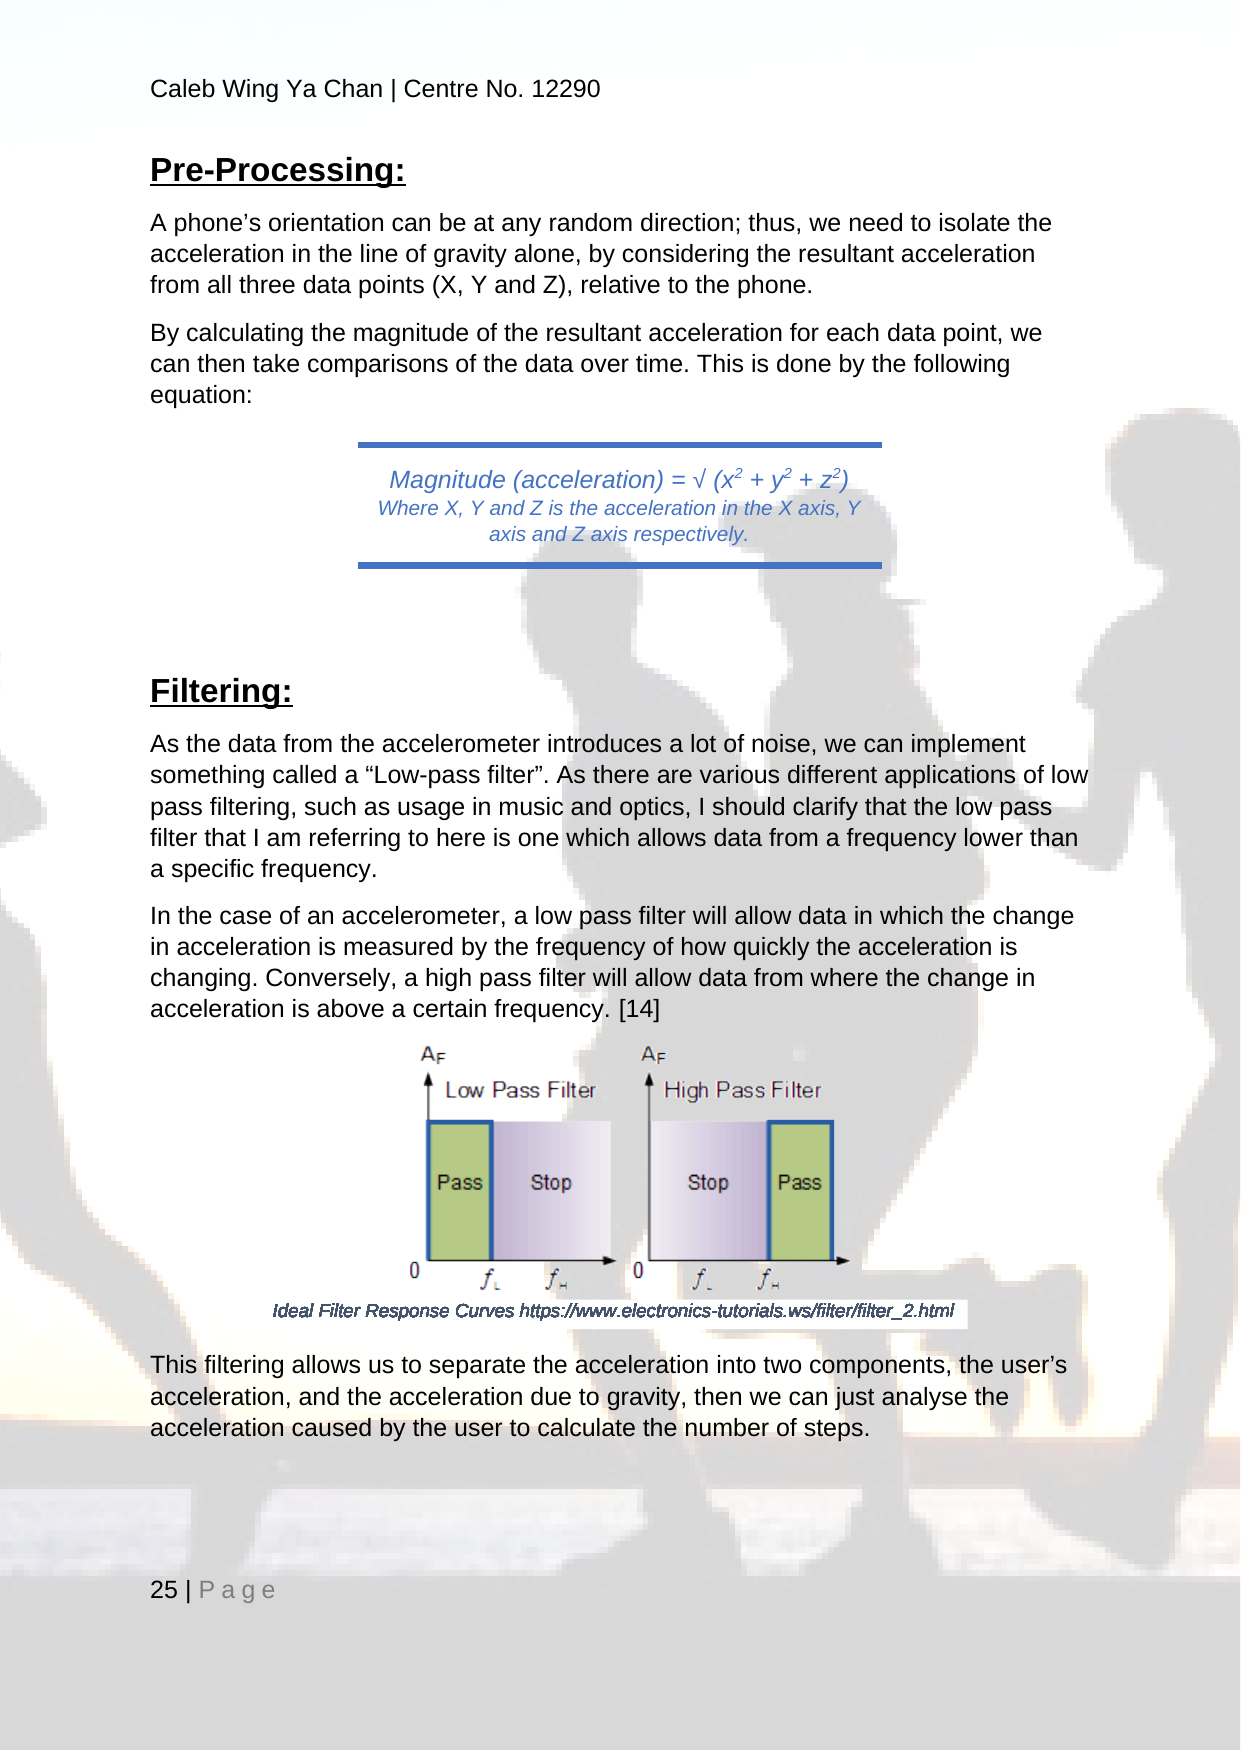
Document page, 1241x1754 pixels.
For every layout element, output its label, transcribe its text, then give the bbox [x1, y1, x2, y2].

text Filtering: [150, 671, 1090, 710]
text As the data from the accelerometer introduces a lot of noise, we can implement something called a “Low-pass filter”. As there are various different applications of low pass filtering, such as usage in music and optics, I should clarify that the low pass filter that I am referring to here is one which allows data from a frequency lower than a specific frequency. [150, 729, 1090, 882]
picture [409, 1038, 857, 1297]
text A phone’s orientation can be at any random direction; thus, we need to isolate the acceleration in the line of gravity alone, by considering the resultant acceleration from all three data points (X, Y and Z), relative to the phone. [150, 208, 1090, 299]
text Pre-Processing: [150, 150, 1090, 189]
text In the case of an accelerometer, a low pass filter will allow data in which the change in acceleration is measured by the frequency of how quickly the acceleration is changing. Conversely, a high pass filter will allow data from where the change in acceleration is above a certain frequency. [150, 901, 1090, 1023]
text By calculating the magnitude of the resultant acceleration for each data point, we can then take comparisons of the data over time. This is done by the following equation: [150, 318, 1090, 409]
